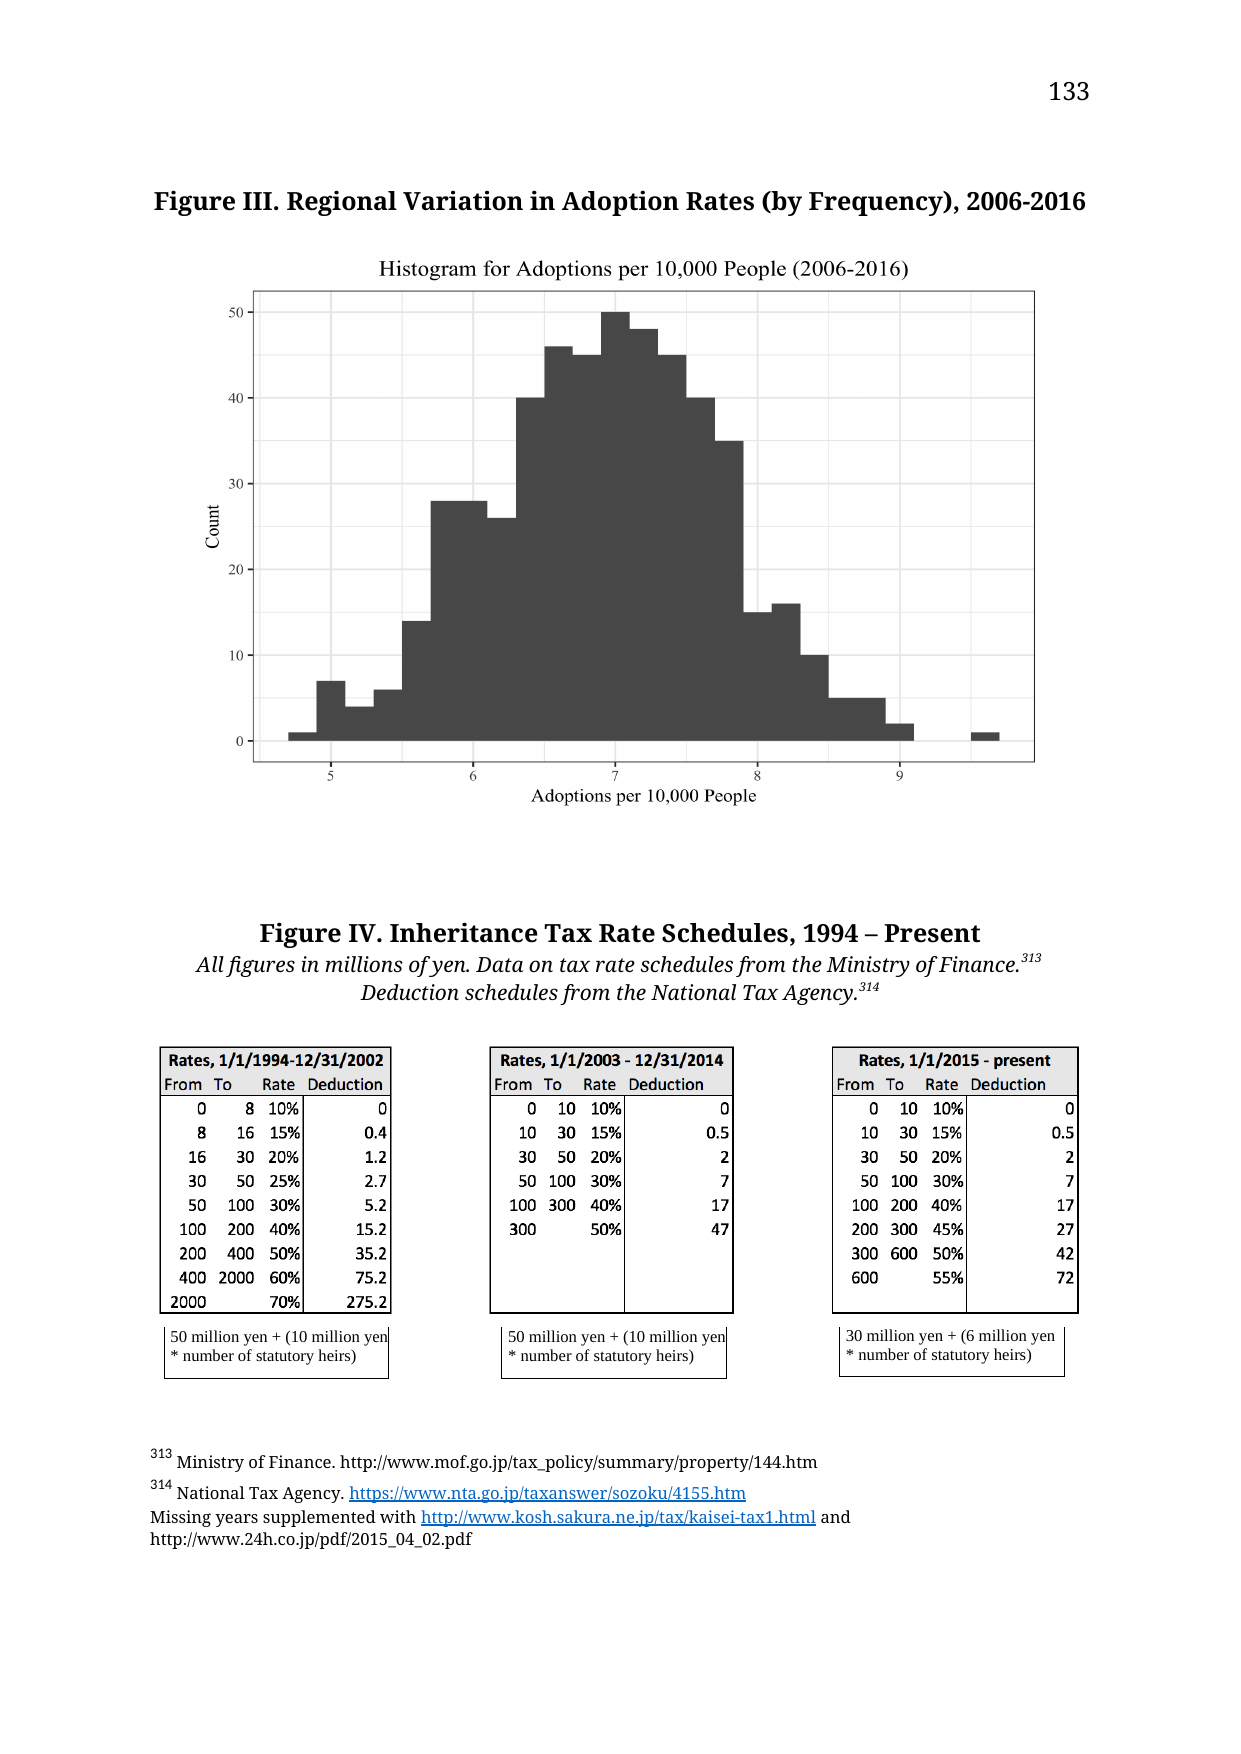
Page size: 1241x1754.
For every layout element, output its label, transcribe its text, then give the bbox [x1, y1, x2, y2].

picture [150, 1034, 1089, 1327]
text Deduction schedules from the National Tax Agency. [150, 978, 1090, 1007]
text Figure III. Regional Variation in Adoption Rates (by Frequency), 2006-2016 [150, 184, 1090, 218]
text Figure IV. Inheritance Tax Rate Schedules, 1994 – Present [150, 916, 1090, 950]
picture [197, 252, 1044, 814]
text All figures in millions of yen. Data on tax rate schedules from the Ministry of Finance. [150, 950, 1090, 978]
